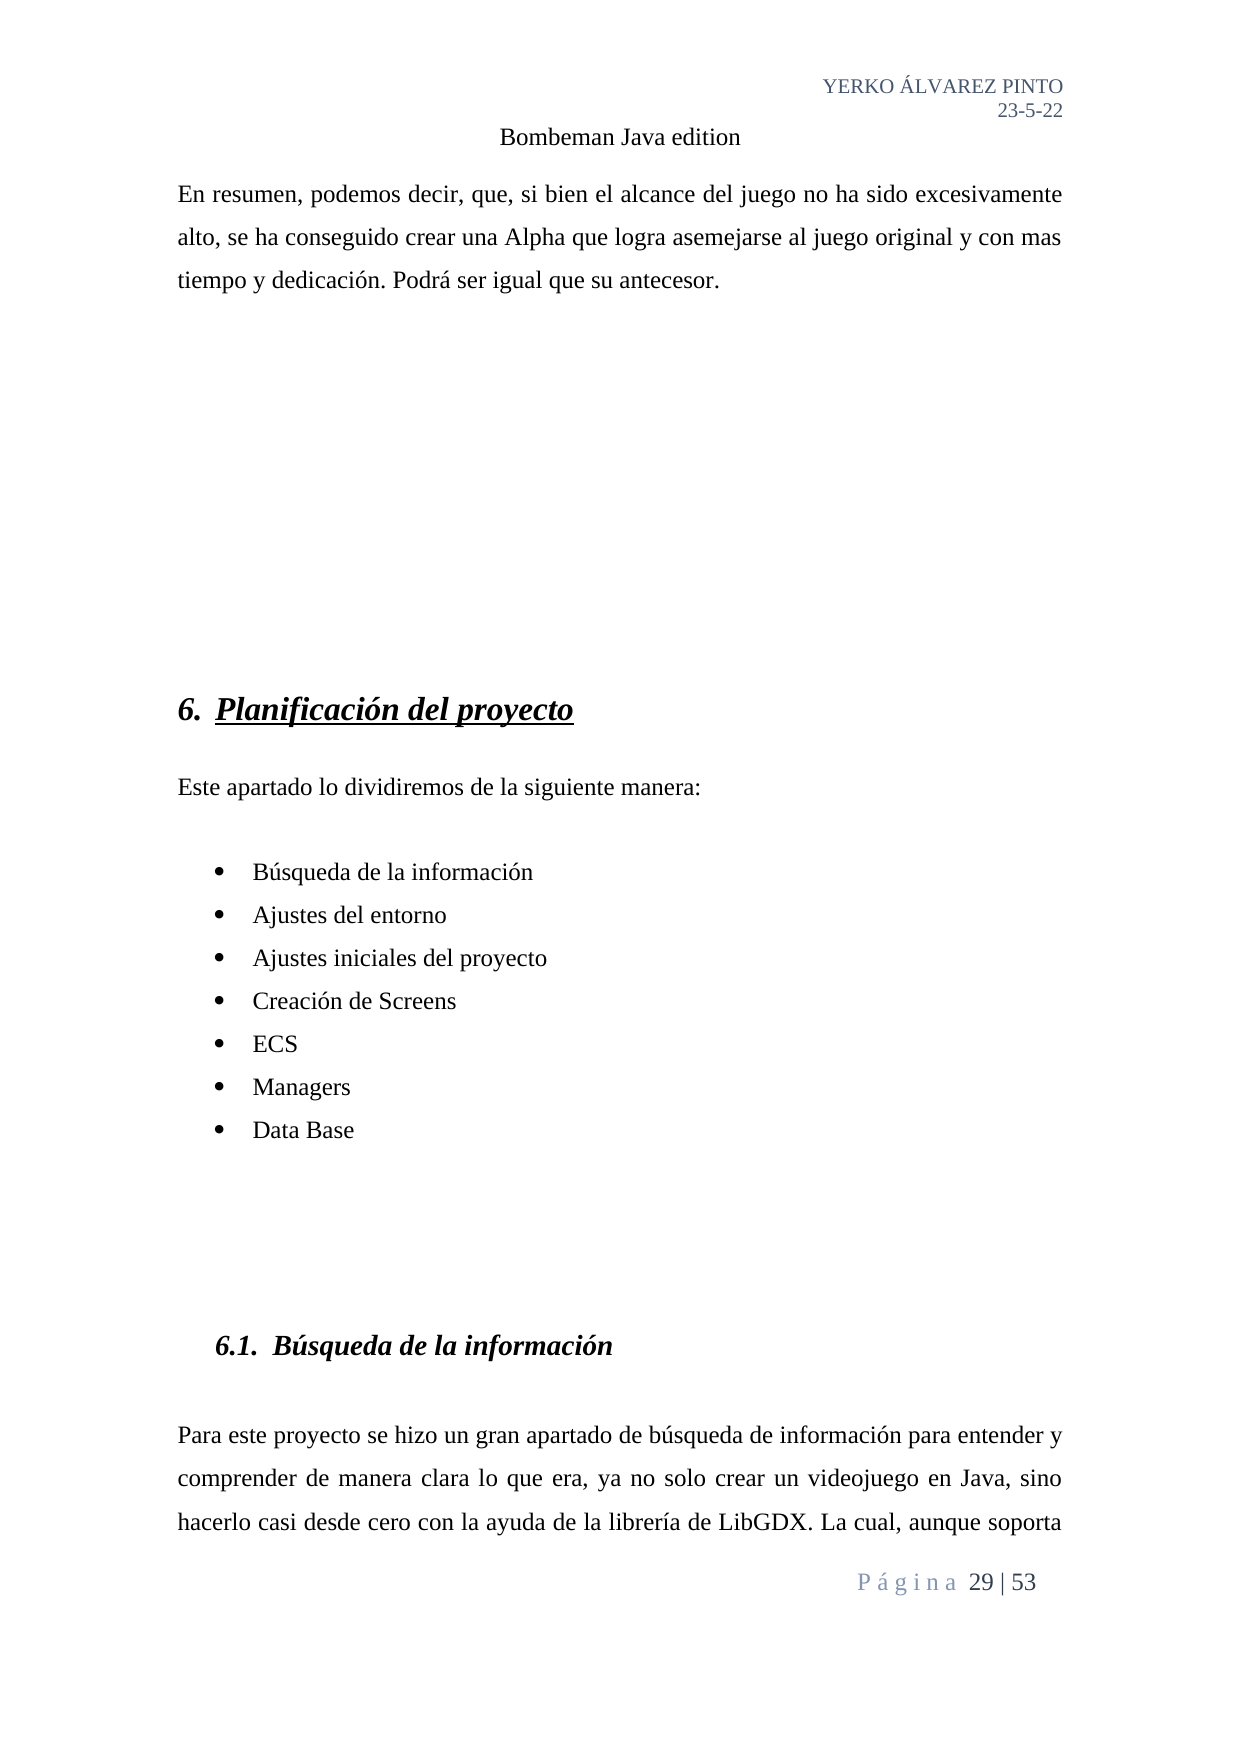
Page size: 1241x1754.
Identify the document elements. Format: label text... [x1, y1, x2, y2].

list Búsqueda de la información [215, 1328, 1063, 1362]
list Creación de Screens [215, 986, 1063, 1015]
list Búsqueda de la información [215, 857, 1063, 886]
list Ajustes del entorno [215, 900, 1063, 929]
list Ajustes iniciales del proyecto [215, 943, 1063, 972]
list ECS [215, 1029, 1063, 1058]
text Este apartado lo dividiremos de la siguiente manera: [177, 772, 1063, 801]
text En resumen, podemos decir, que, si bien el alcance del juego no ha sido excesivamente alto, se ha conseguido crear una Alpha que logra asemejarse al juego original y con mas tiempo y dedicación. Podrá ser igual que su antecesor. [177, 179, 1063, 294]
list Data Base [215, 1116, 1063, 1144]
subtitle Planificación del proyecto [177, 689, 1063, 728]
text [177, 1420, 1063, 1535]
list Managers [215, 1072, 1063, 1101]
